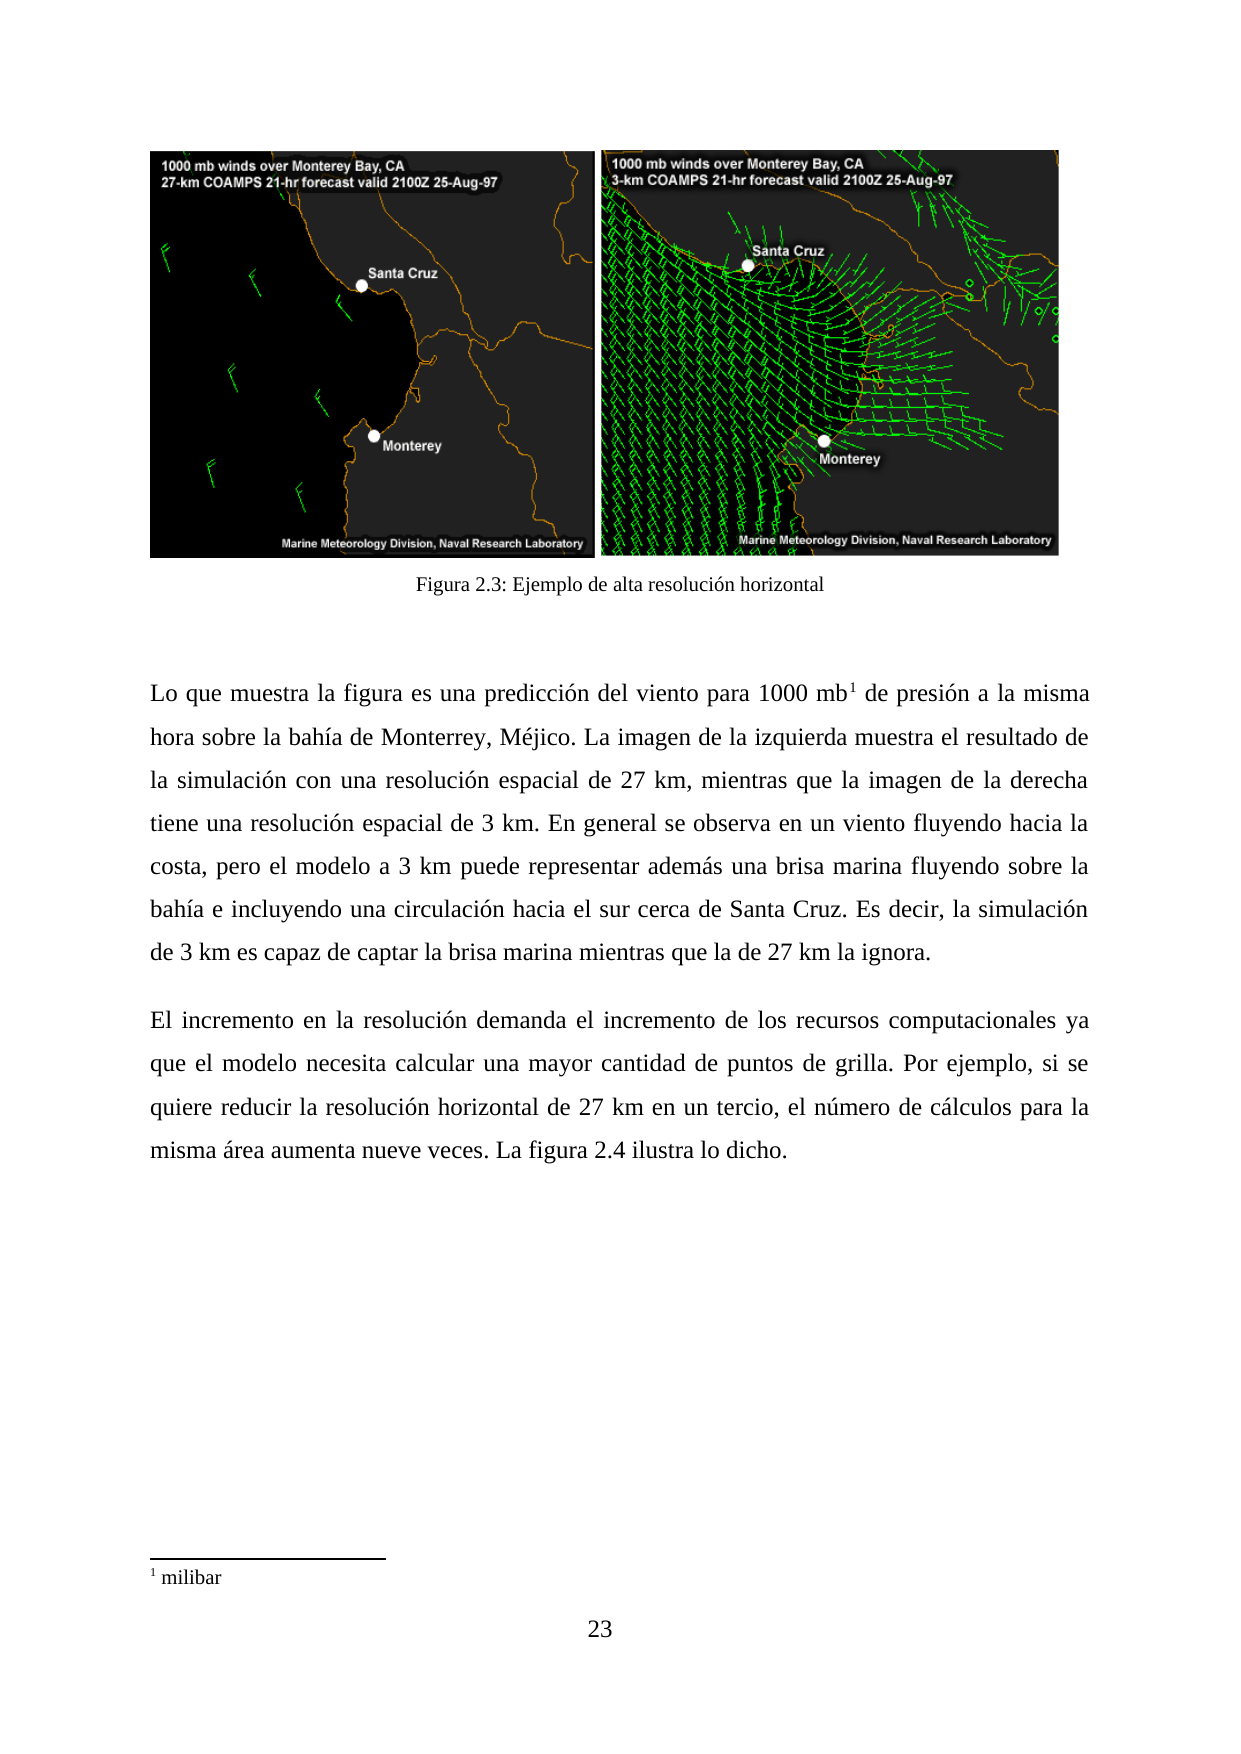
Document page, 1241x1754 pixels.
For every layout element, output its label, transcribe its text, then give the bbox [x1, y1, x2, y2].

text Lo que muestra la figura es una predicción del viento para 1000 mb de presión a la misma hora sobre la bahía de Monterrey, Méjico. La imagen de la izquierda muestra el resultado de la simulación con una resolución espacial de 27 km, mientras que la imagen de la derecha tiene una resolución espacial de 3 km. En general se observa en un viento fluyendo hacia la costa, pero el modelo a 3 km puede representar además una brisa marina fluyendo sobre la bahía e incluyendo una circulación hacia el sur cerca de Santa Cruz. Es decir, la simulación de 3 km es capaz de captar la brisa marina mientras que la de 27 km la ignora. [150, 678, 1090, 966]
picture [150, 150, 596, 558]
text Figura 2.3: Ejemplo de alta resolución horizontal [150, 572, 1090, 596]
picture [601, 150, 1059, 558]
text El incremento en la resolución demanda el incremento de los recursos computacionales ya que el modelo necesita calcular una mayor cantidad de puntos de grilla. Por ejemplo, si se quiere reducir la resolución horizontal de 27 km en un tercio, el número de cálculos para la misma área aumenta nueve veces. La figura 2.4 ilustra lo dicho. [150, 1005, 1090, 1163]
